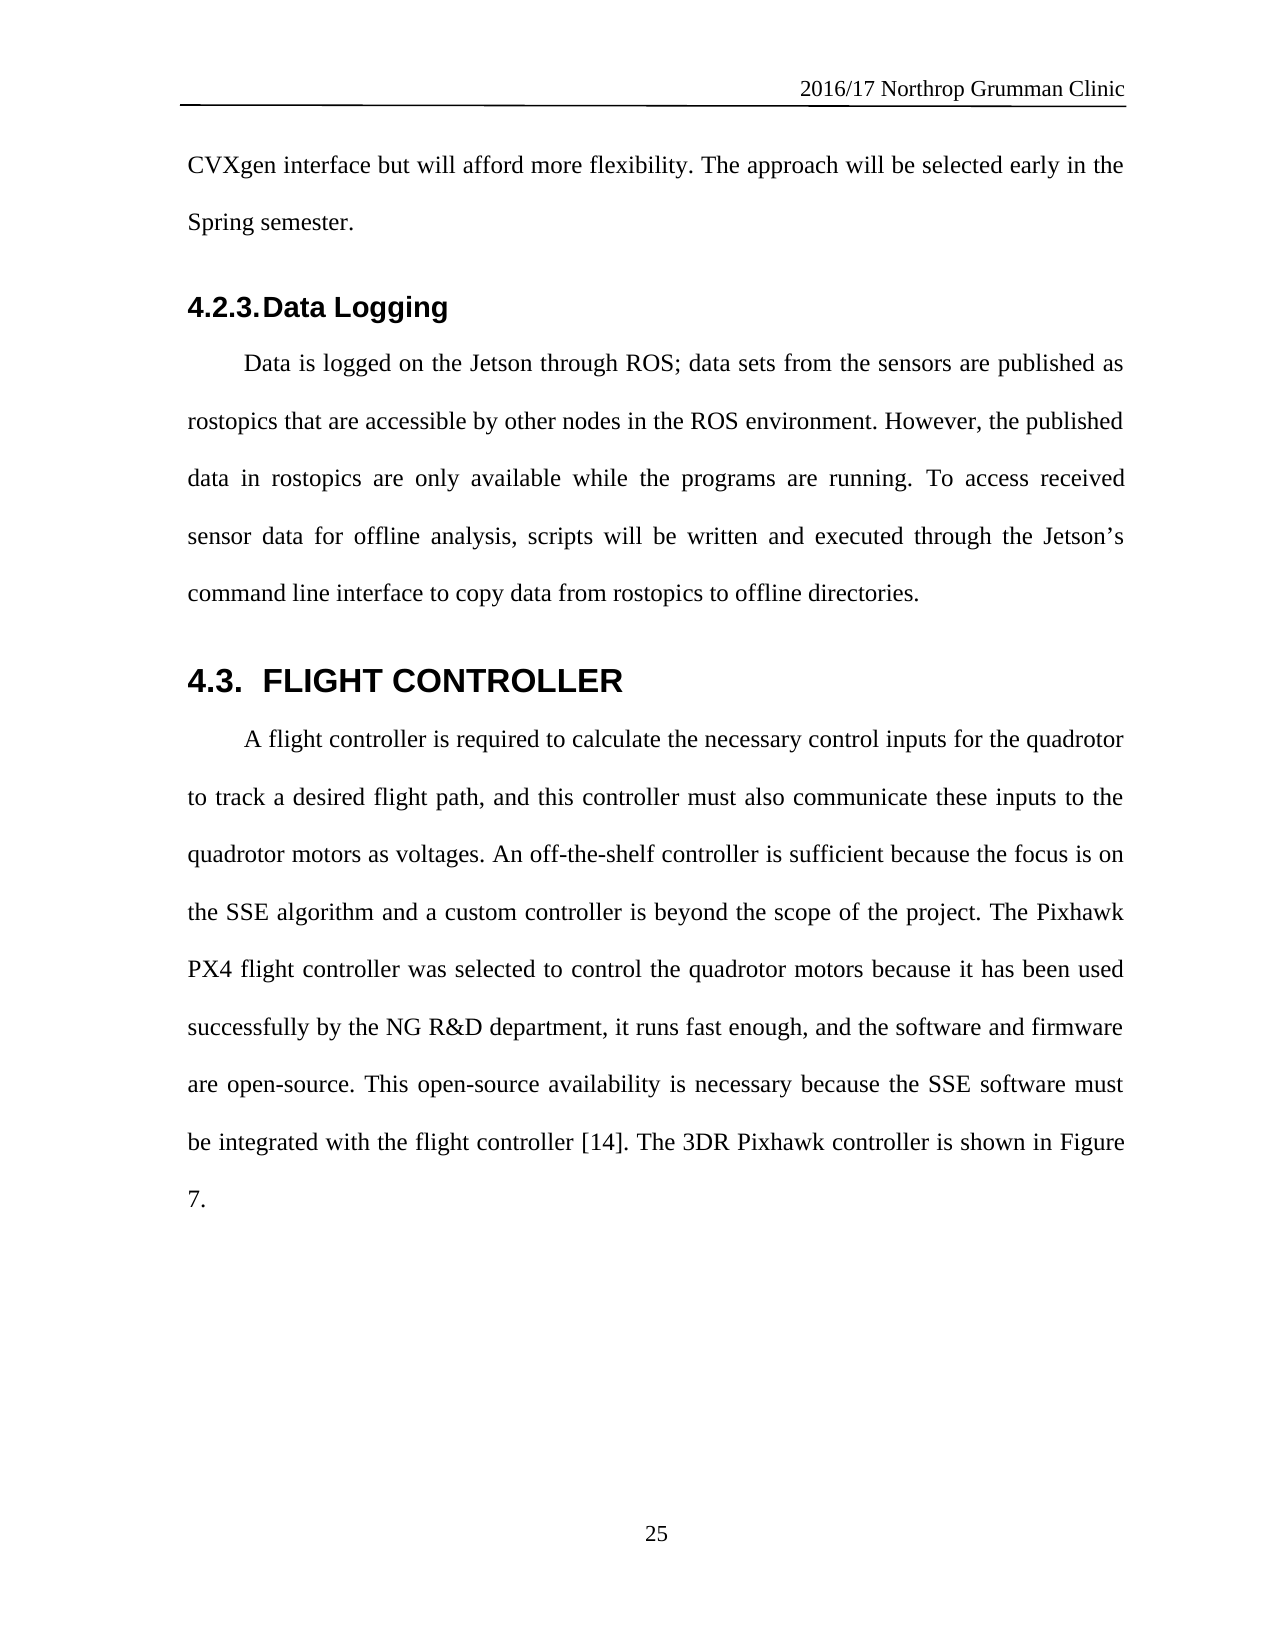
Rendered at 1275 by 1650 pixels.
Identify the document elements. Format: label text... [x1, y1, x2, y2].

subtitle Data Logging [187, 290, 1125, 323]
subtitle Flight Controller [187, 661, 1125, 699]
text Data is logged on the Jetson through ROS; data sets from the sensors are published as rostopics that are accessible by other nodes in the ROS environment. However, the published data in rostopics are only available while the programs are running. To access received sensor data for offline analysis, scripts will be written and executed through the Jetson’s command line interface to copy data from rostopics to offline directories. [187, 348, 1125, 607]
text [187, 150, 1125, 236]
